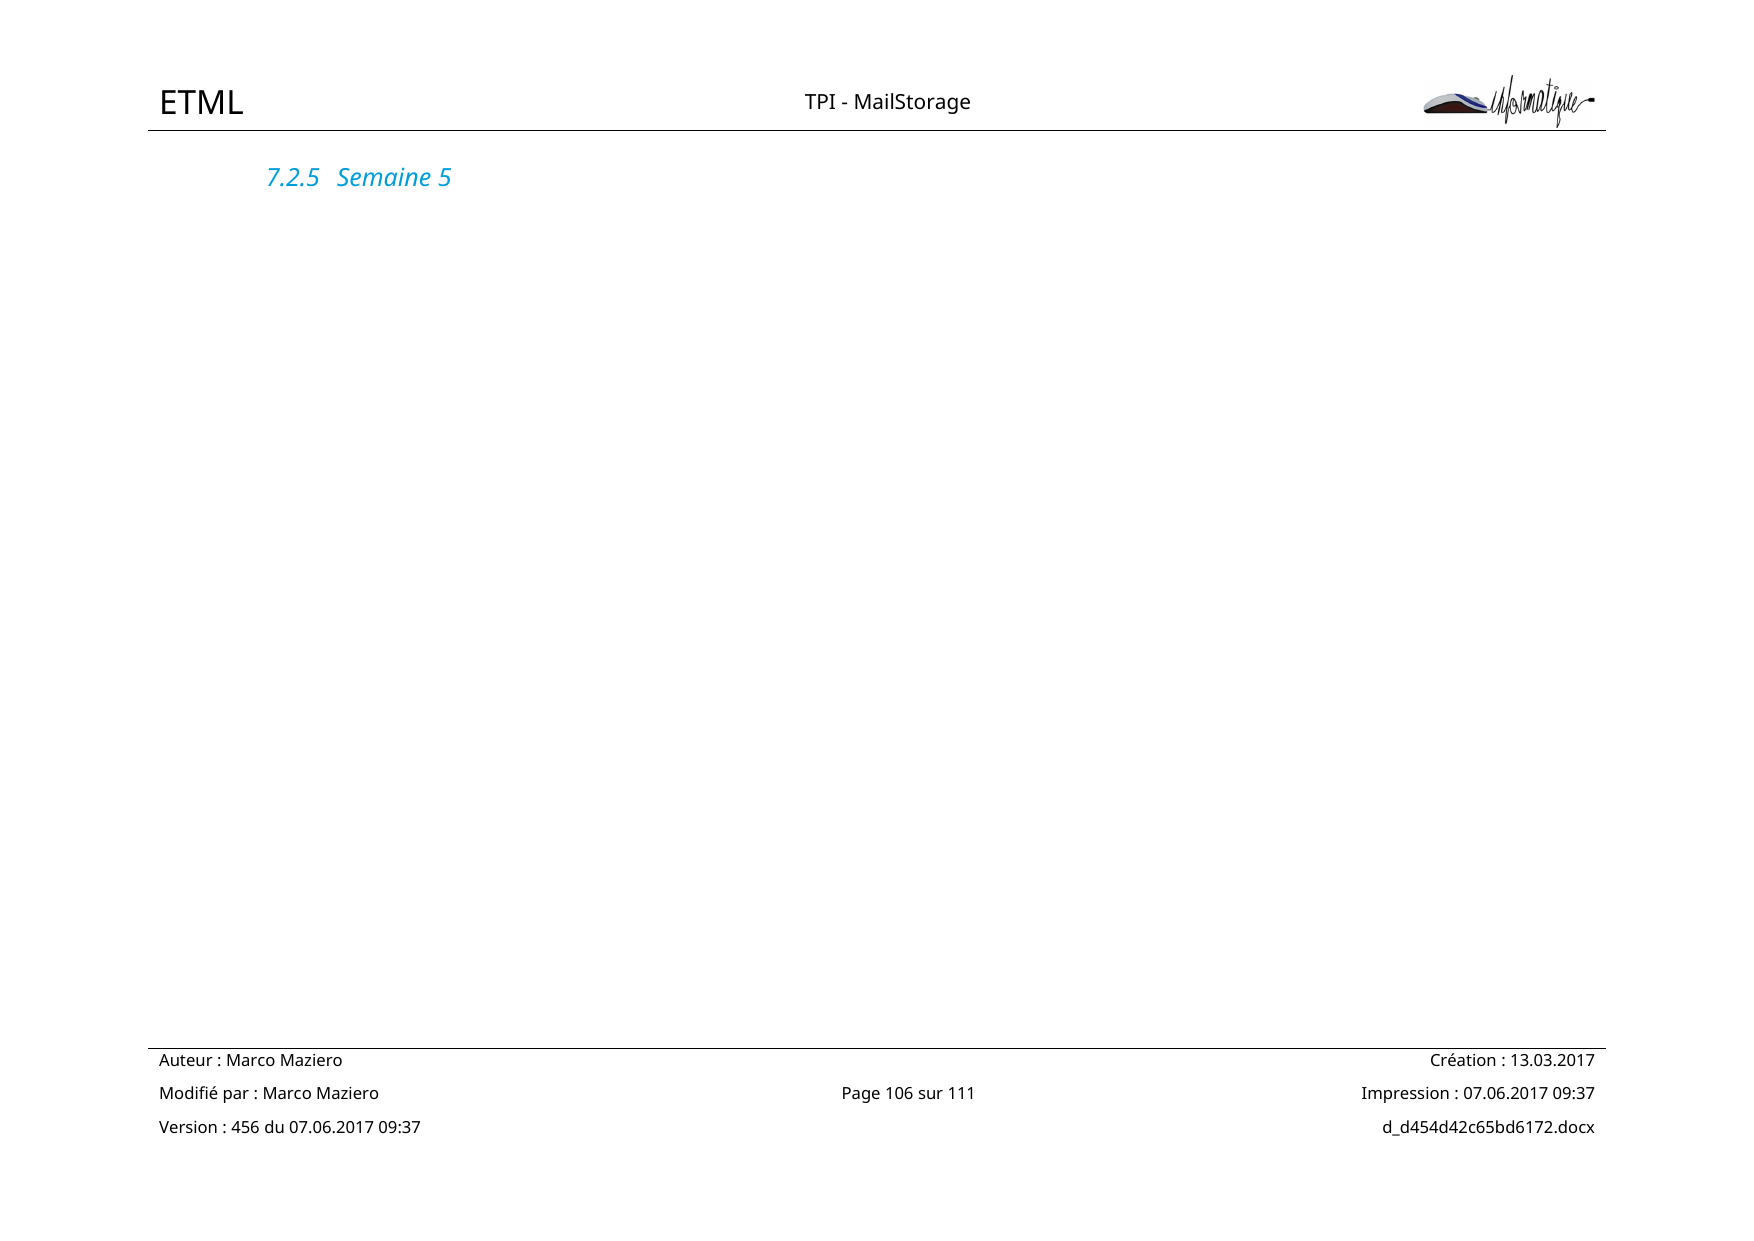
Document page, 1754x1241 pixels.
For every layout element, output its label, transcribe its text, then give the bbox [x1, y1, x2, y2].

subtitle Semaine 5 [266, 159, 1606, 193]
picture [1423, 75, 1595, 128]
